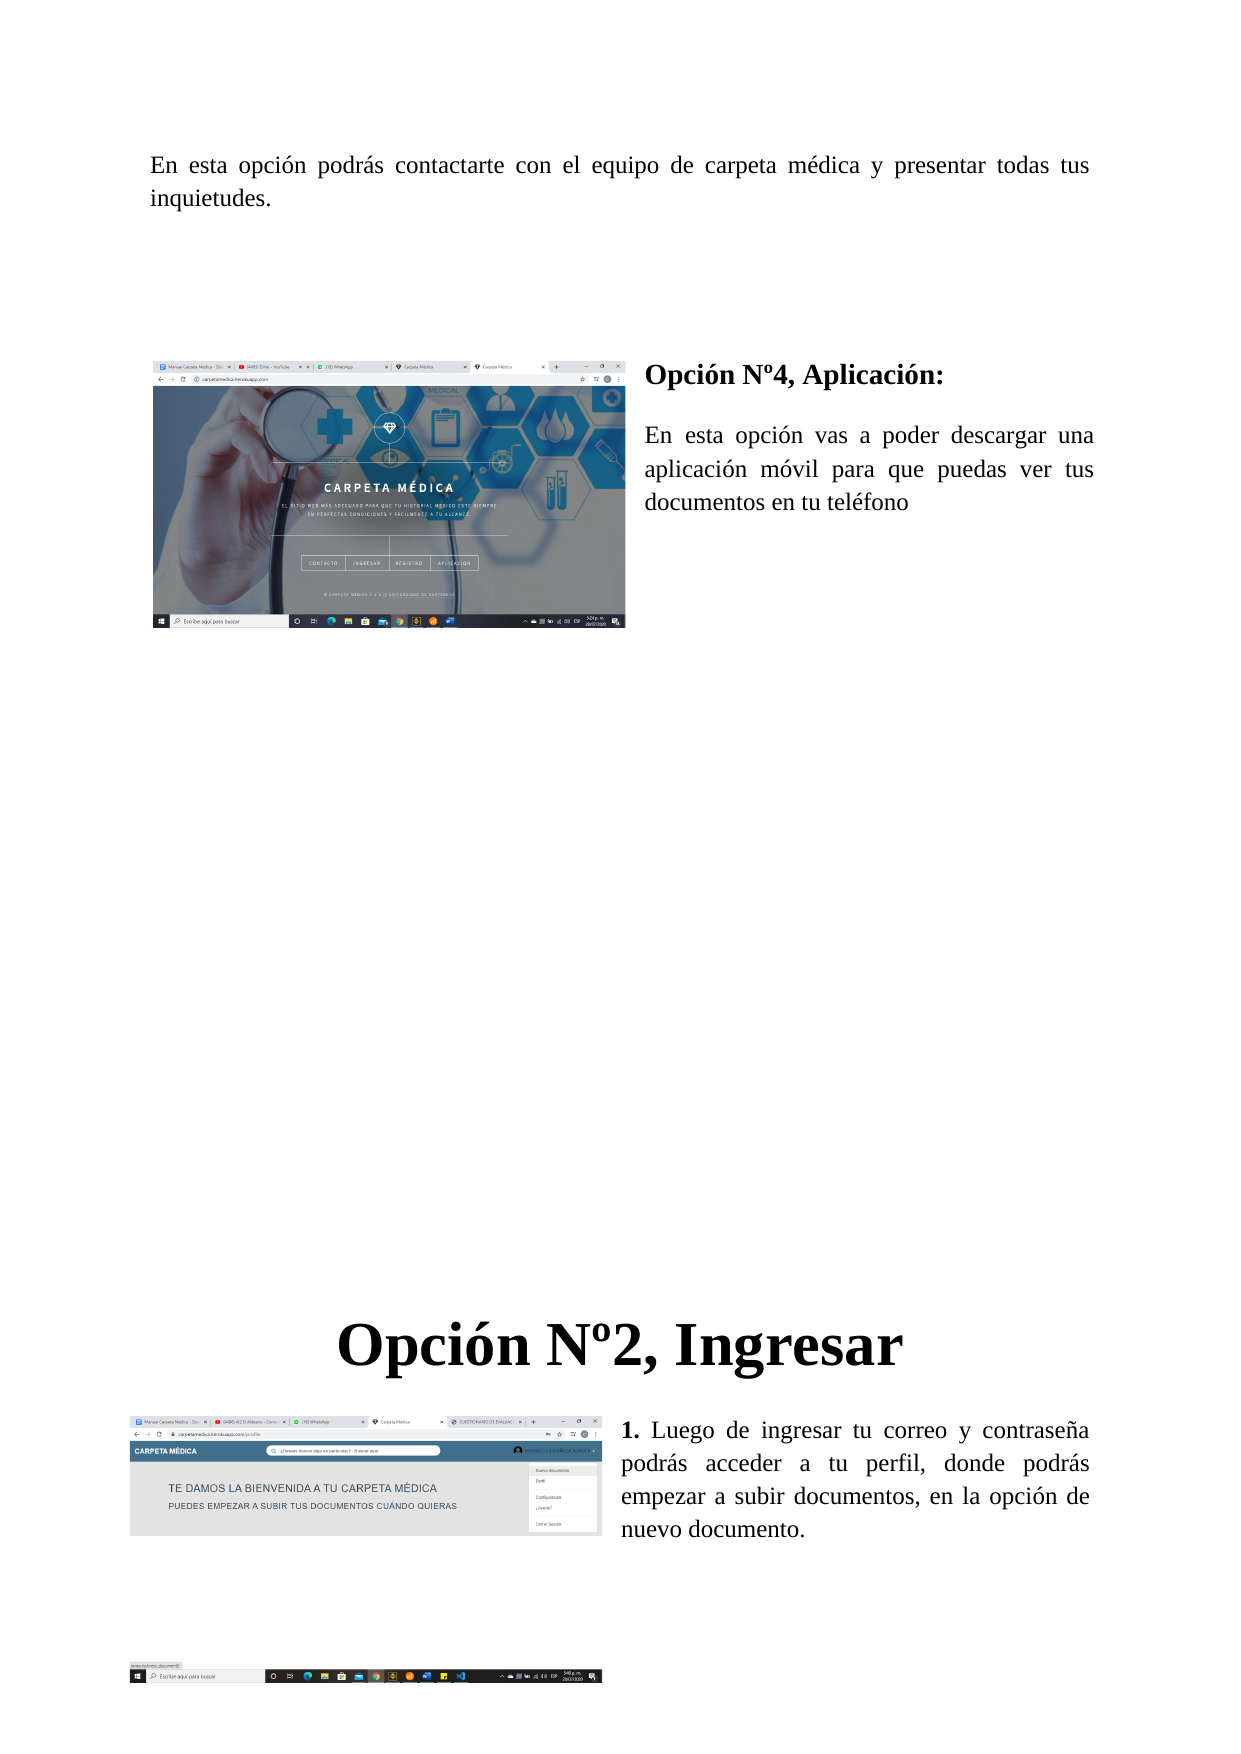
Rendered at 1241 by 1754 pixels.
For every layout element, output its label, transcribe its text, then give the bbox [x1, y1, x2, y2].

picture [153, 361, 626, 628]
text En esta opción podrás contactarte con el equipo de carpeta médica y presentar todas tus inquietudes. [150, 150, 1090, 212]
picture [129, 1416, 603, 1683]
text Opción Nº2, Ingresar [150, 1307, 1090, 1379]
text Opción Nº4, Aplicación: [150, 357, 1094, 391]
text 1. Luego de ingresar tu correo y contraseña podrás acceder a tu perfil, donde podrás empezar a subir documentos, en la opción de nuevo documento. [150, 1415, 1090, 1543]
text En esta opción vas a poder descargar una aplicación móvil para que puedas ver tus documentos en tu teléfono [626, 421, 1094, 515]
